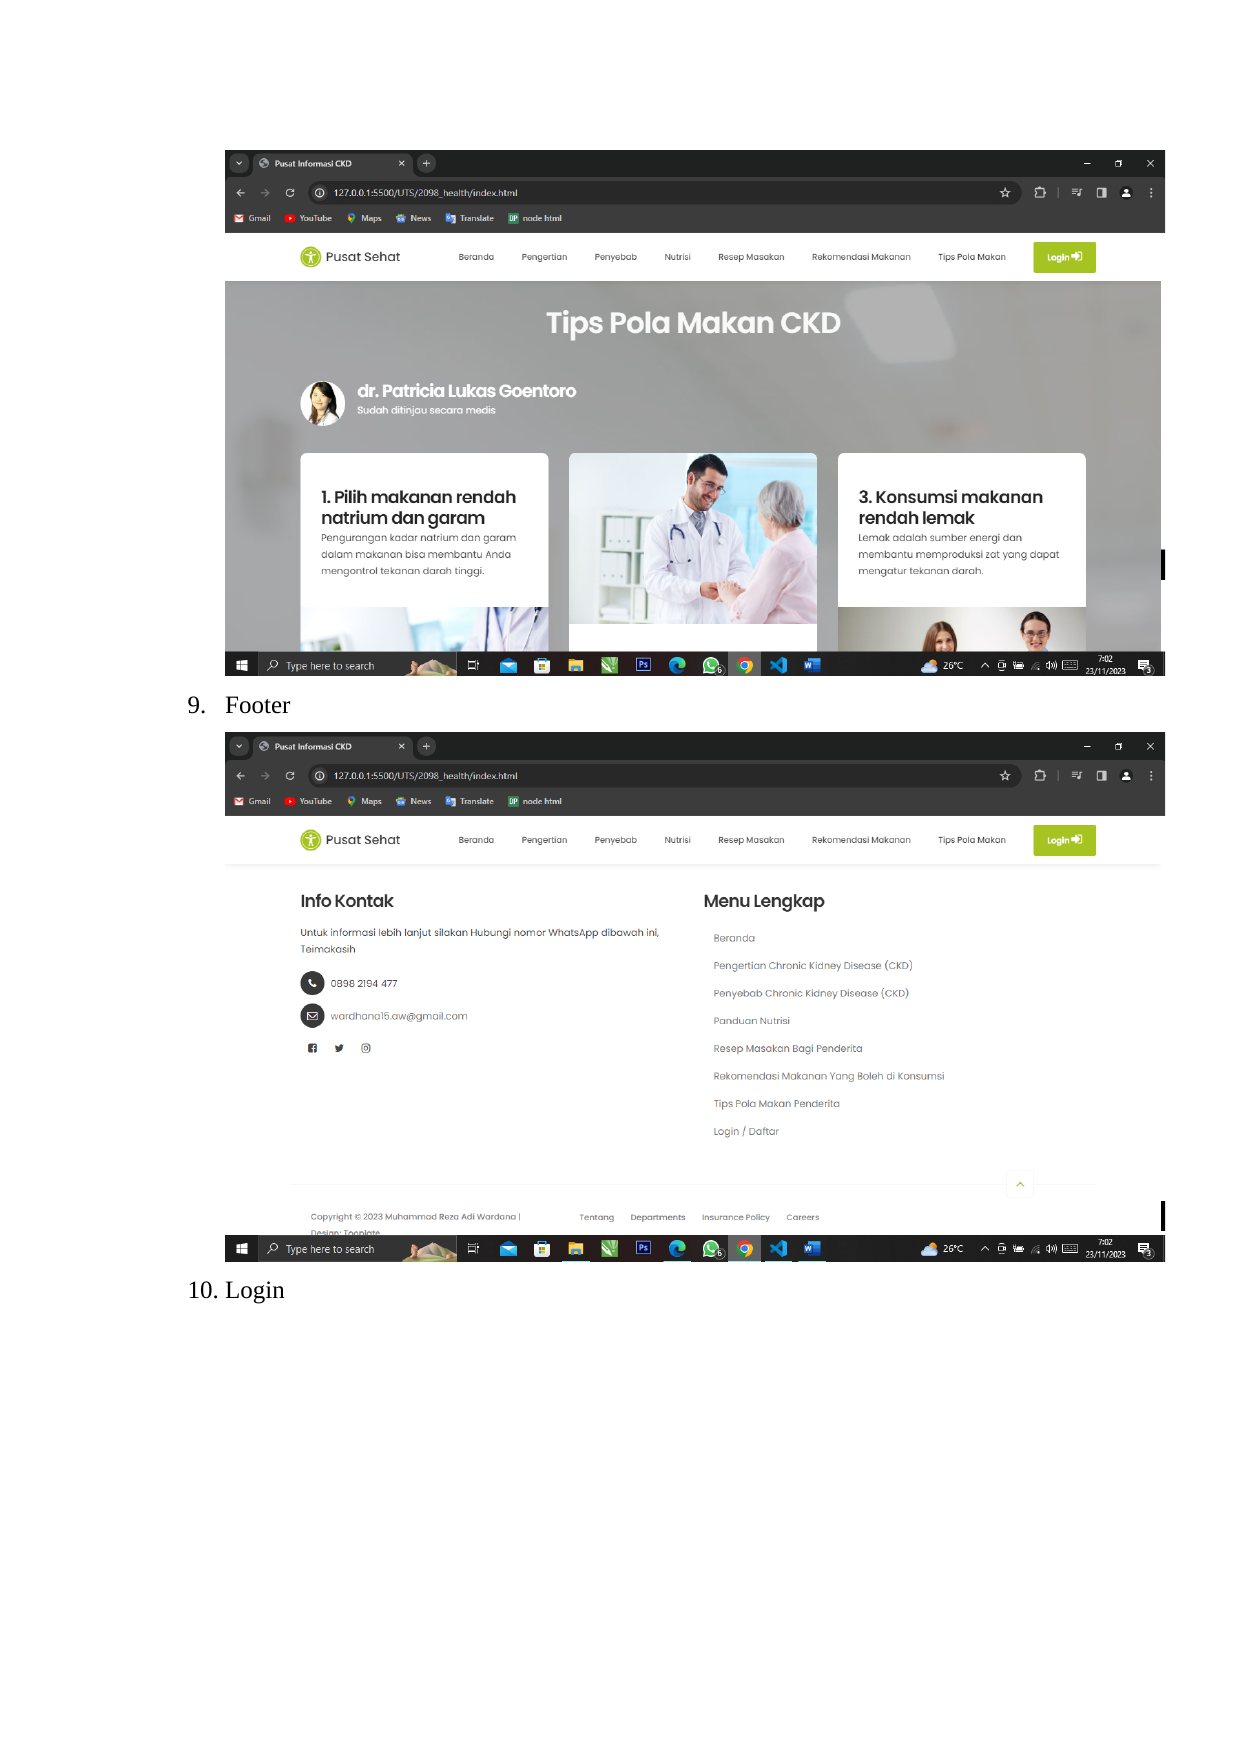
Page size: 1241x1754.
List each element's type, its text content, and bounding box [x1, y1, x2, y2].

list Login [187, 1276, 1090, 1304]
picture [225, 732, 1166, 1262]
list Footer [187, 690, 1090, 718]
picture [225, 150, 1166, 676]
